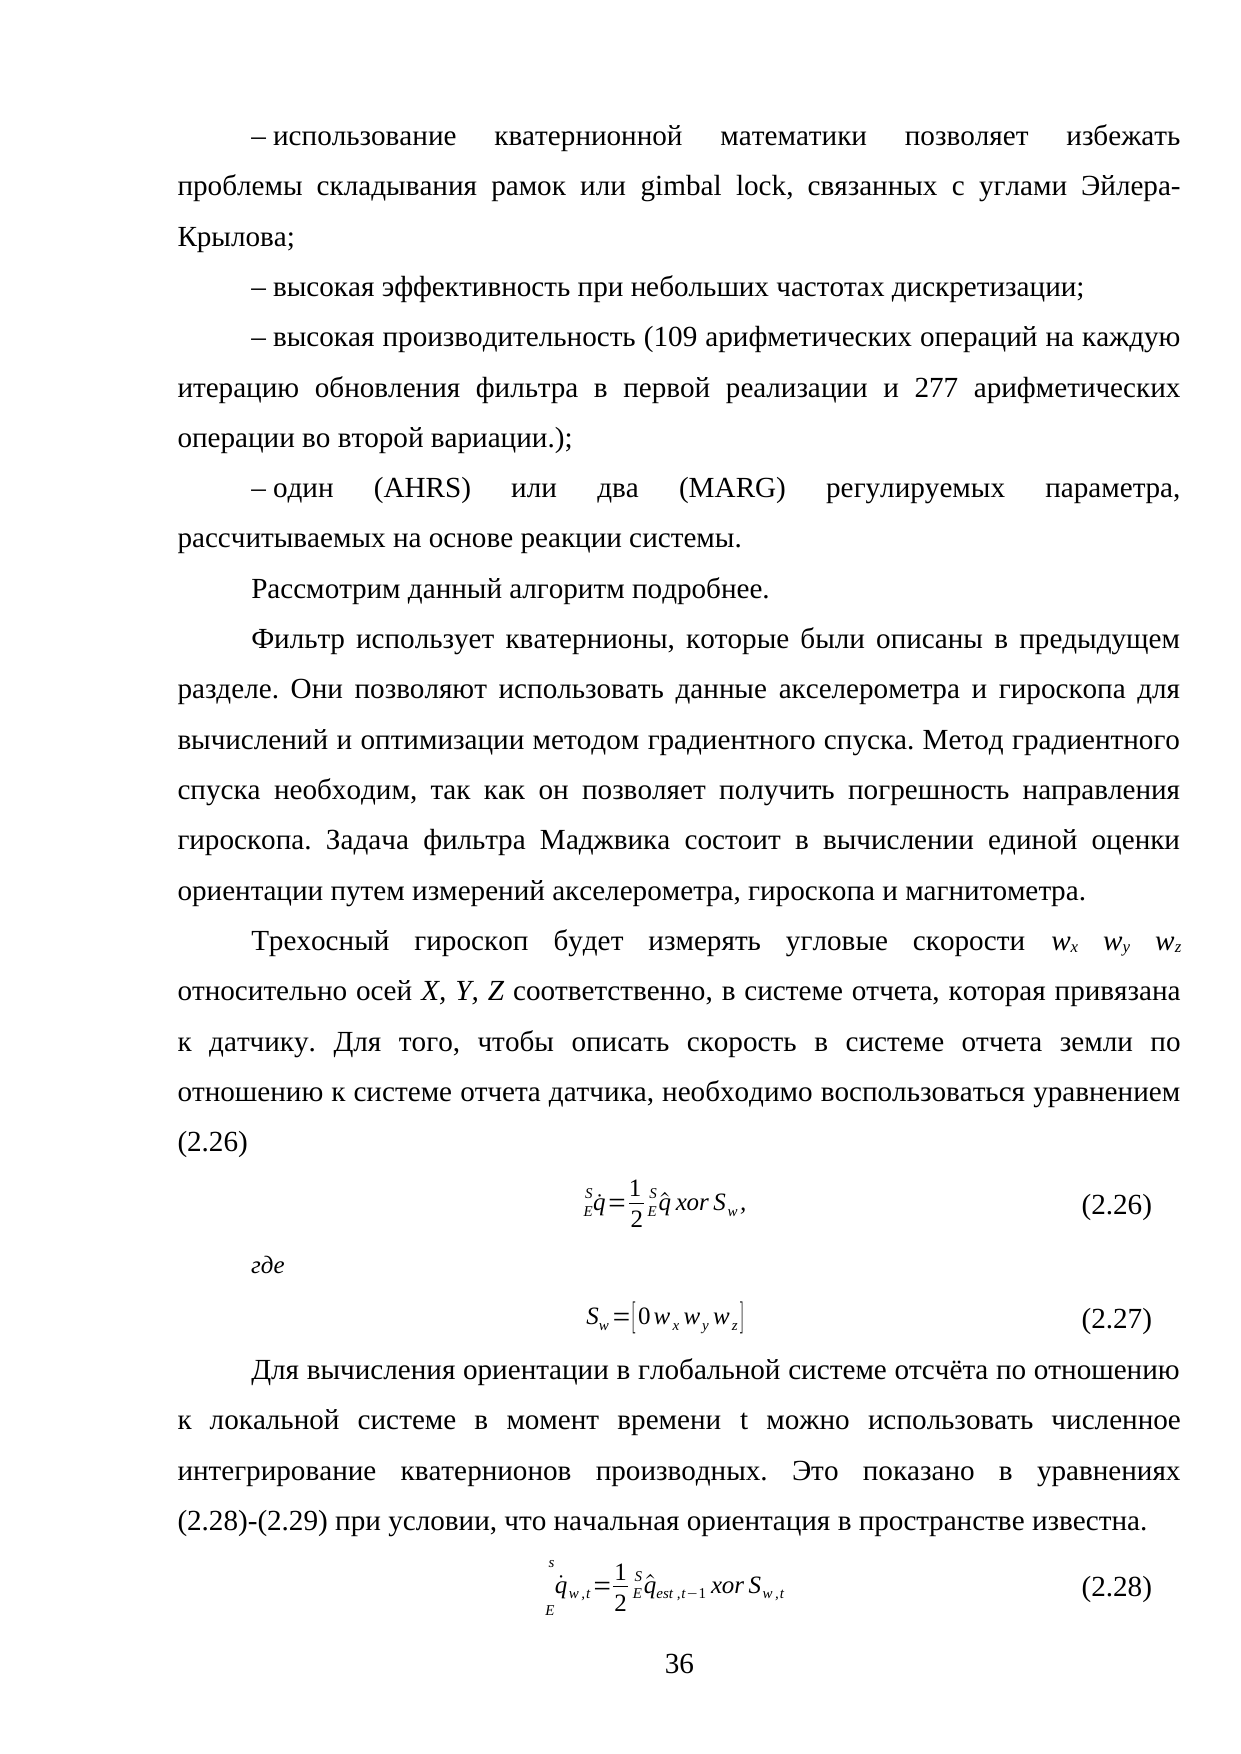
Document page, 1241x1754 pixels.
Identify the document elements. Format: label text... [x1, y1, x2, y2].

text (2.27) [177, 1301, 1181, 1335]
text – высокая производительность (109 арифметических операций на каждую итерацию обновления фильтра в первой реализации и 277 арифметических операции во второй вариации.); [177, 319, 1181, 453]
text Рассмотрим данный алгоритм подробнее. [177, 571, 1181, 604]
text Фильтр использует кватернионы, которые были описаны в предыдущем разделе. Они позволяют использовать данные акселерометра и гироскопа для вычислений и оптимизации методом градиентного спуска. Метод градиентного спуска необходим, так как он позволяет получить погрешность направления гироскопа. Задача фильтра Маджвика состоит в вычислении единой оценки ориентации путем измерений акселерометра, гироскопа и магнитометра. [177, 621, 1181, 906]
text – один (AHRS) или два (MARG) регулируемых параметра, рассчитываемых на основе реакции системы. [177, 470, 1181, 554]
text Трехосный гироскоп будет измерять угловые скорости wx wy wz относительно осей X, Y, Z соответственно, в системе отчета, которая привязана к датчику. Для того, чтобы описать скорость в системе отчета земли по отношению к системе отчета датчика, необходимо воспользоваться уравнением (2.26) [177, 923, 1181, 1158]
text (2.28) [177, 1553, 1181, 1619]
text (2.26) [177, 1175, 1181, 1234]
text Для вычисления ориентации в глобальной системе отсчёта по отношению к локальной системе в момент времени t можно использовать численное интегрирование кватернионов производных. Это показано в уравнениях (2.28)-(2.29) при условии, что начальная ориентация в пространстве известна. [177, 1352, 1181, 1537]
text – высокая эффективность при небольших частотах дискретизации; [177, 269, 1181, 303]
text – использование кватернионной математики позволяет избежать проблемы складывания рамок или gimbal lock, связанных с углами Эйлера-Крылова; [177, 118, 1181, 252]
